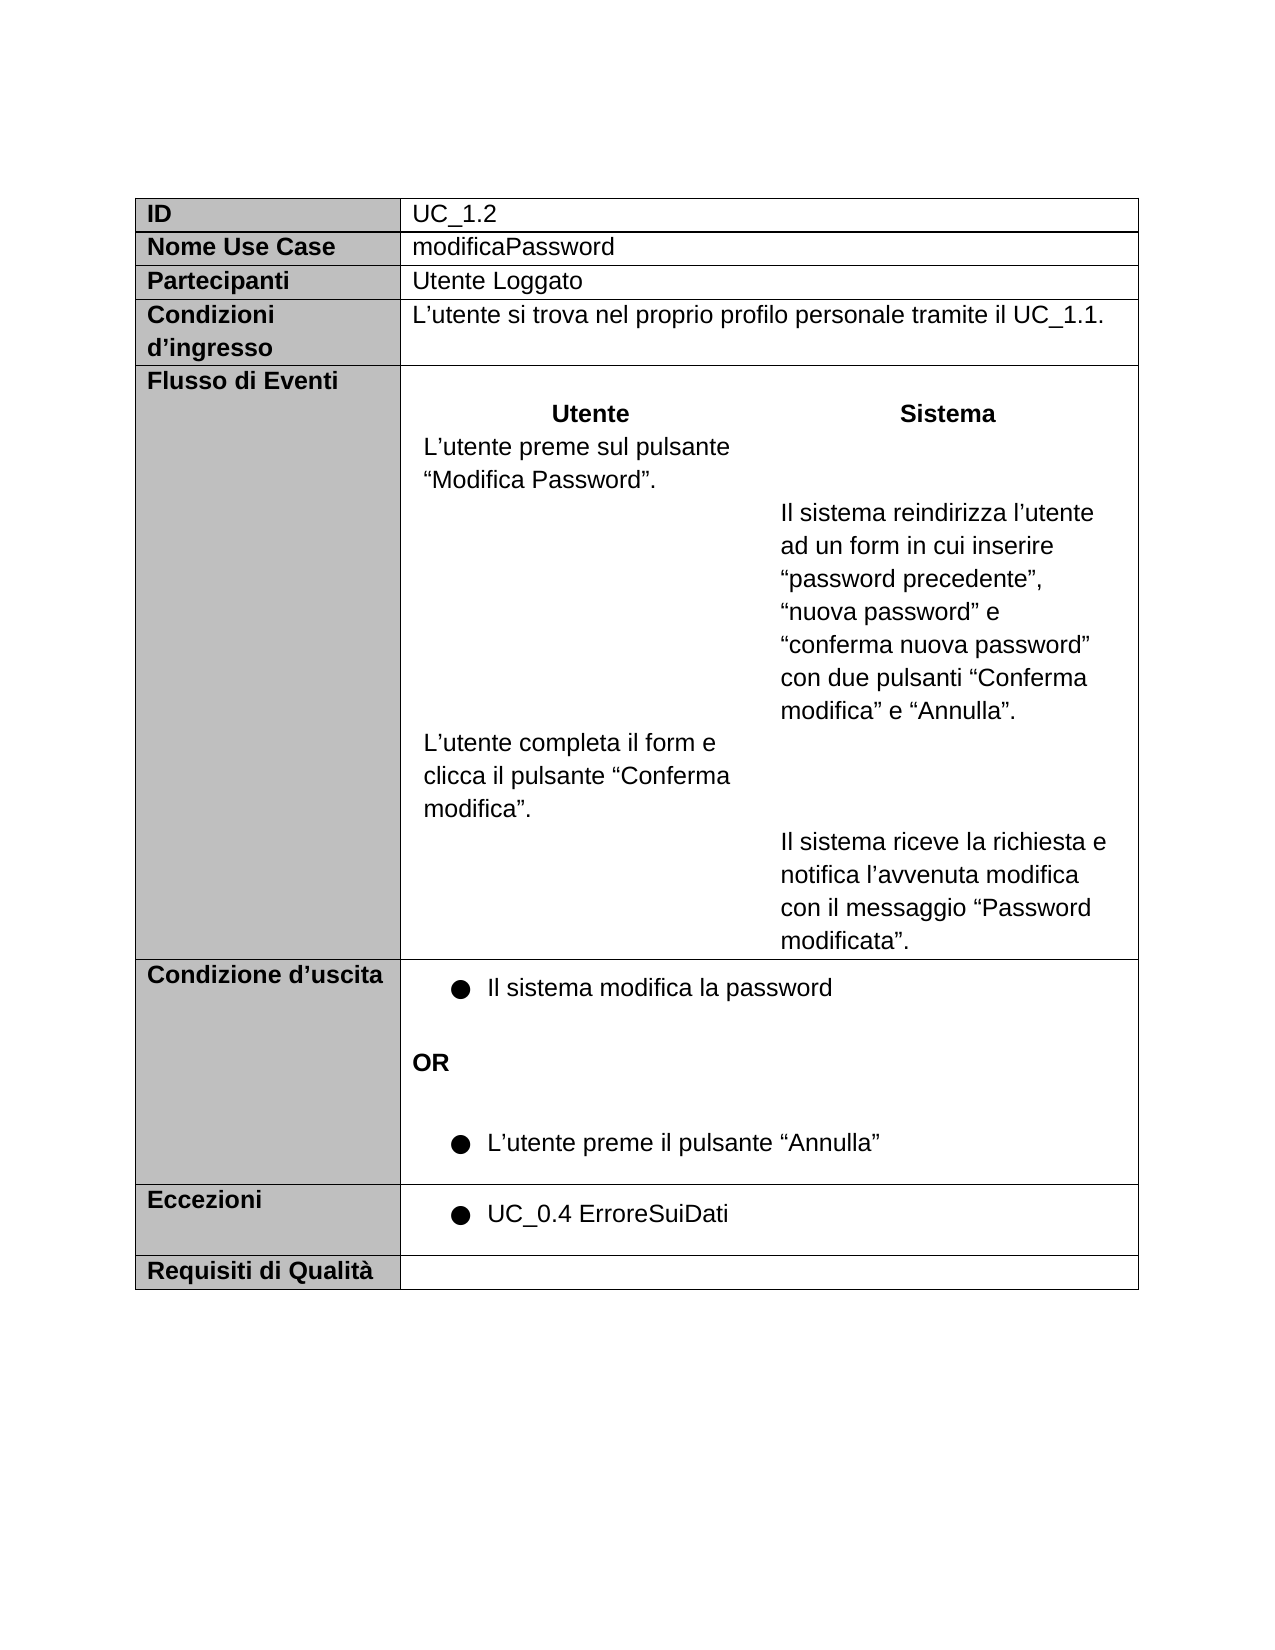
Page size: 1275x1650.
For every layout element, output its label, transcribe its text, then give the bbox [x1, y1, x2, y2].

table_header UC_1.2 [401, 199, 1138, 231]
table_header ID [136, 199, 400, 231]
table_cell [401, 366, 1138, 959]
table_cell Partecipanti [136, 266, 400, 299]
table_cell Il sistema modifica la password OR L’utente preme il pulsante “Annulla” [401, 960, 1138, 1184]
table_cell Nome Use Case [136, 233, 400, 265]
table_cell Condizione d’uscita [136, 960, 400, 1184]
table_cell UC_0.4 ErroreSuiDati [401, 1185, 1138, 1255]
table_cell L’utente si trova nel proprio profilo personale tramite il UC_1.1. [401, 300, 1138, 365]
table_cell modificaPassword [401, 233, 1138, 265]
table_cell Condizioni d’ingresso [136, 300, 400, 365]
table_cell Eccezioni [136, 1185, 400, 1255]
table_cell [401, 1256, 1138, 1289]
table_cell Flusso di Eventi [136, 366, 400, 959]
table_cell Utente Loggato [401, 266, 1138, 299]
table_cell Requisiti di Qualità [136, 1256, 400, 1289]
